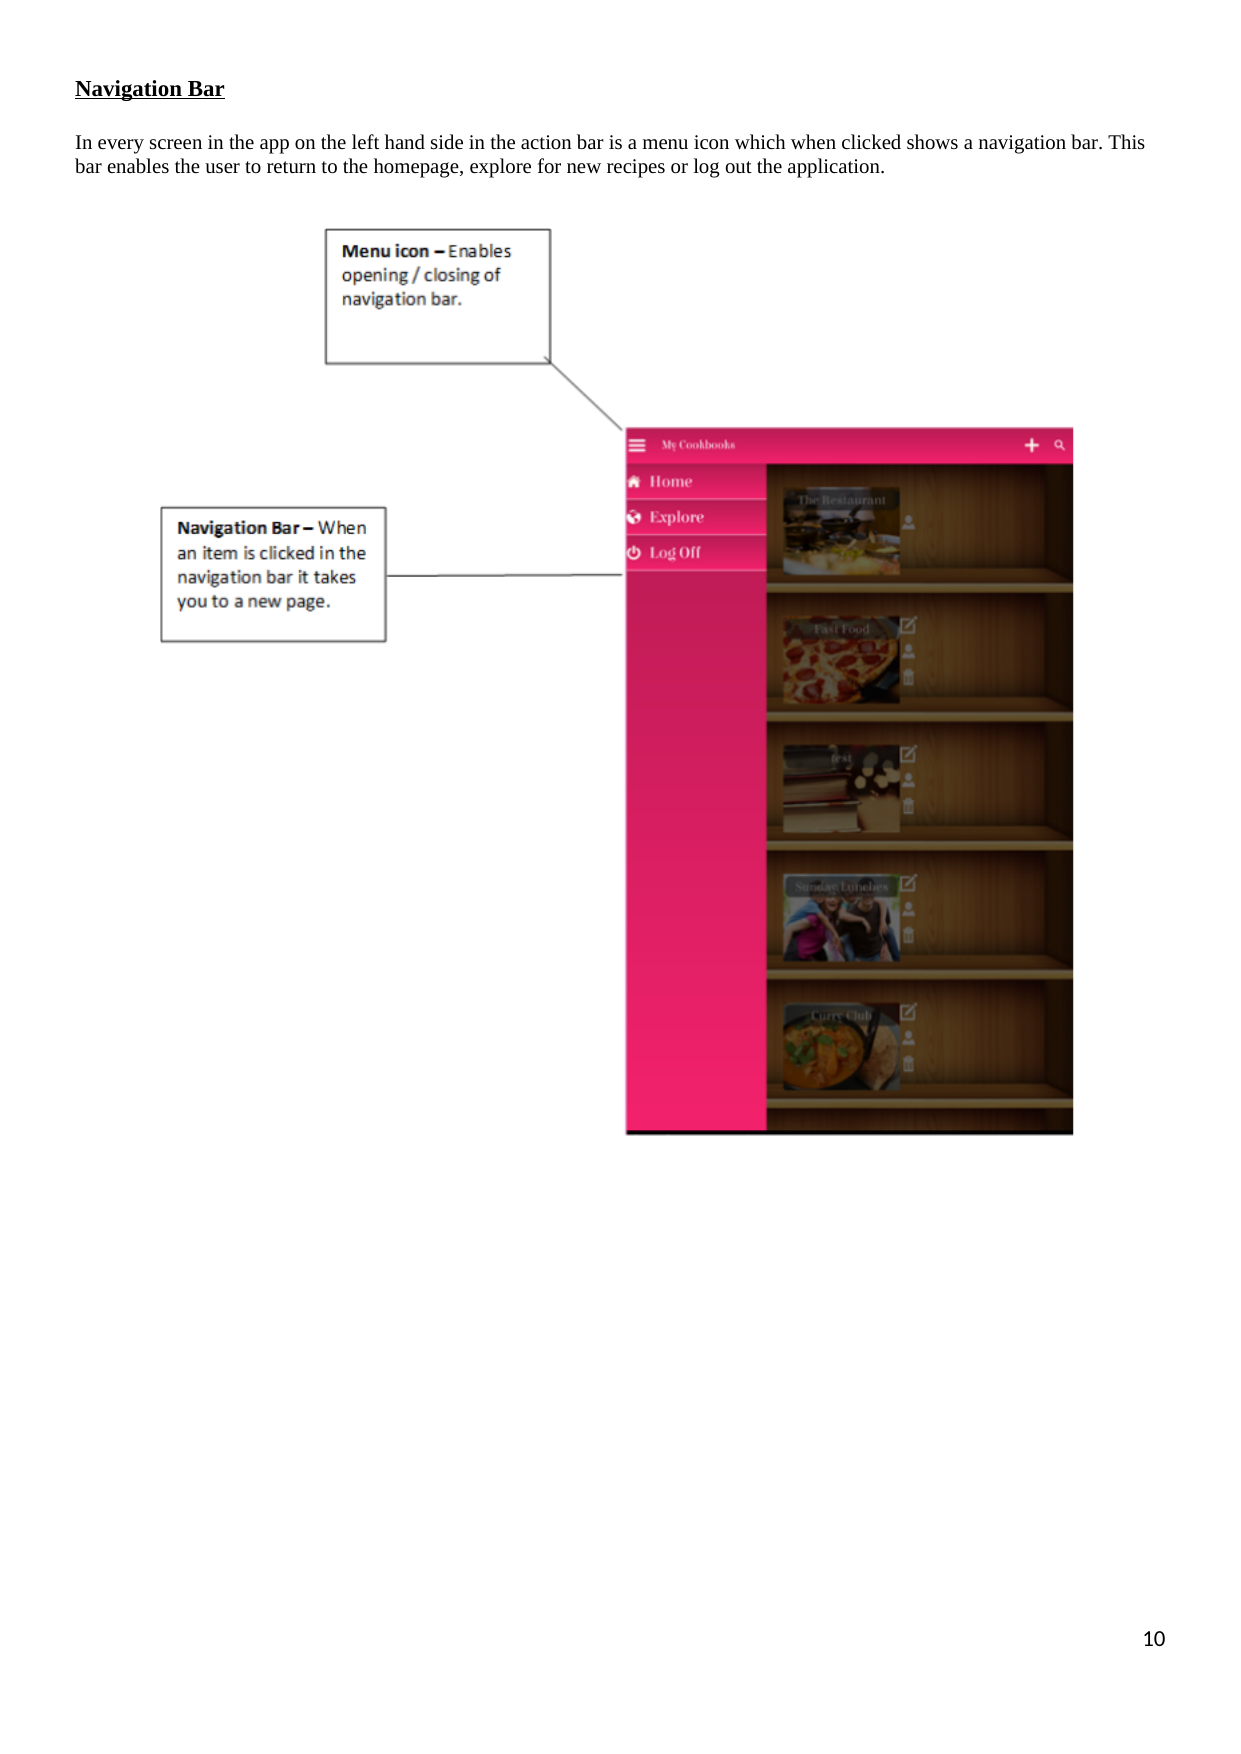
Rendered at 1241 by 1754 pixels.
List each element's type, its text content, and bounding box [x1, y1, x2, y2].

subtitle Navigation Bar [75, 75, 1165, 101]
picture [160, 228, 1080, 1141]
text In every screen in the app on the left hand side in the action bar is a menu icon which when clicked shows a navigation bar. This bar enables the user to return to the homepage, explore for new recipes or log out the application. [75, 130, 1165, 178]
